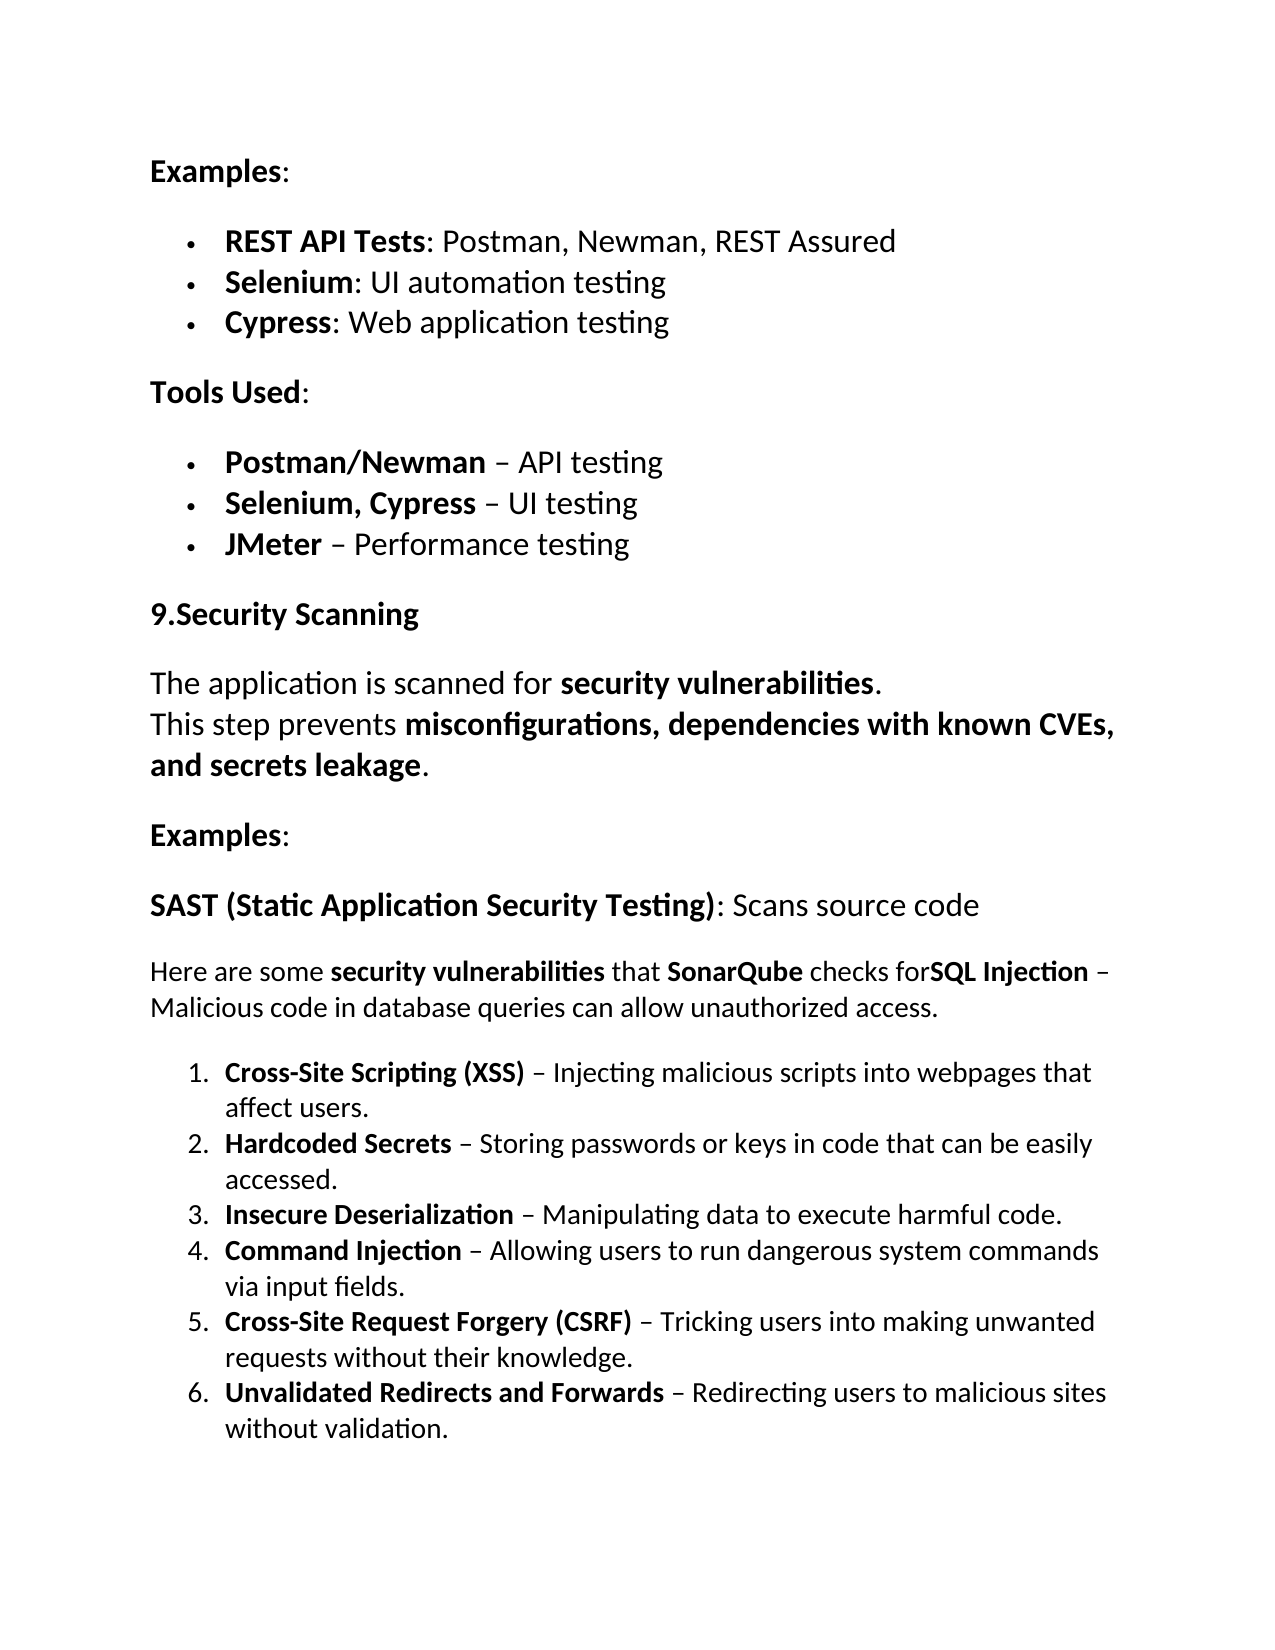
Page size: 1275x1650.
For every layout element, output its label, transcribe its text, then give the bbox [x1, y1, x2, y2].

list REST API Tests: Postman, Newman, REST Assured [187, 220, 1125, 261]
text Examples: [150, 150, 1125, 191]
list Selenium: UI automation testing [187, 261, 1125, 301]
text SAST (Static Application Security Testing): Scans source code [150, 884, 1125, 924]
list Hardcoded Secrets – Storing passwords or keys in code that can be easily accessed. [187, 1125, 1125, 1196]
text Here are some security vulnerabilities that SonarQube checks forSQL Injection – Malicious code in database queries can allow unauthorized access. [150, 953, 1125, 1025]
list Postman/Newman – API testing [187, 441, 1125, 482]
text The application is scanned for security vulnerabilities. This step prevents misconfigurations, dependencies with known CVEs, and secrets leakage. [150, 662, 1125, 784]
text 9.Security Scanning [150, 592, 1125, 633]
list Insecure Deserialization – Manipulating data to execute harmful code. [187, 1196, 1125, 1232]
list Cross-Site Request Forgery (CSRF) – Tricking users into making unwanted requests without their knowledge. [187, 1303, 1125, 1374]
text Tools Used: [150, 371, 1125, 412]
list Cypress: Web application testing [187, 301, 1125, 342]
list JMeter – Performance testing [187, 523, 1125, 563]
text Examples: [150, 814, 1125, 854]
list Cross-Site Scripting (XSS) – Injecting malicious scripts into webpages that affect users. [187, 1054, 1125, 1125]
list Command Injection – Allowing users to run dangerous system commands via input fields. [187, 1232, 1125, 1303]
list Unvalidated Redirects and Forwards – Redirecting users to malicious sites without validation. [187, 1374, 1125, 1446]
list Selenium, Cypress – UI testing [187, 482, 1125, 523]
